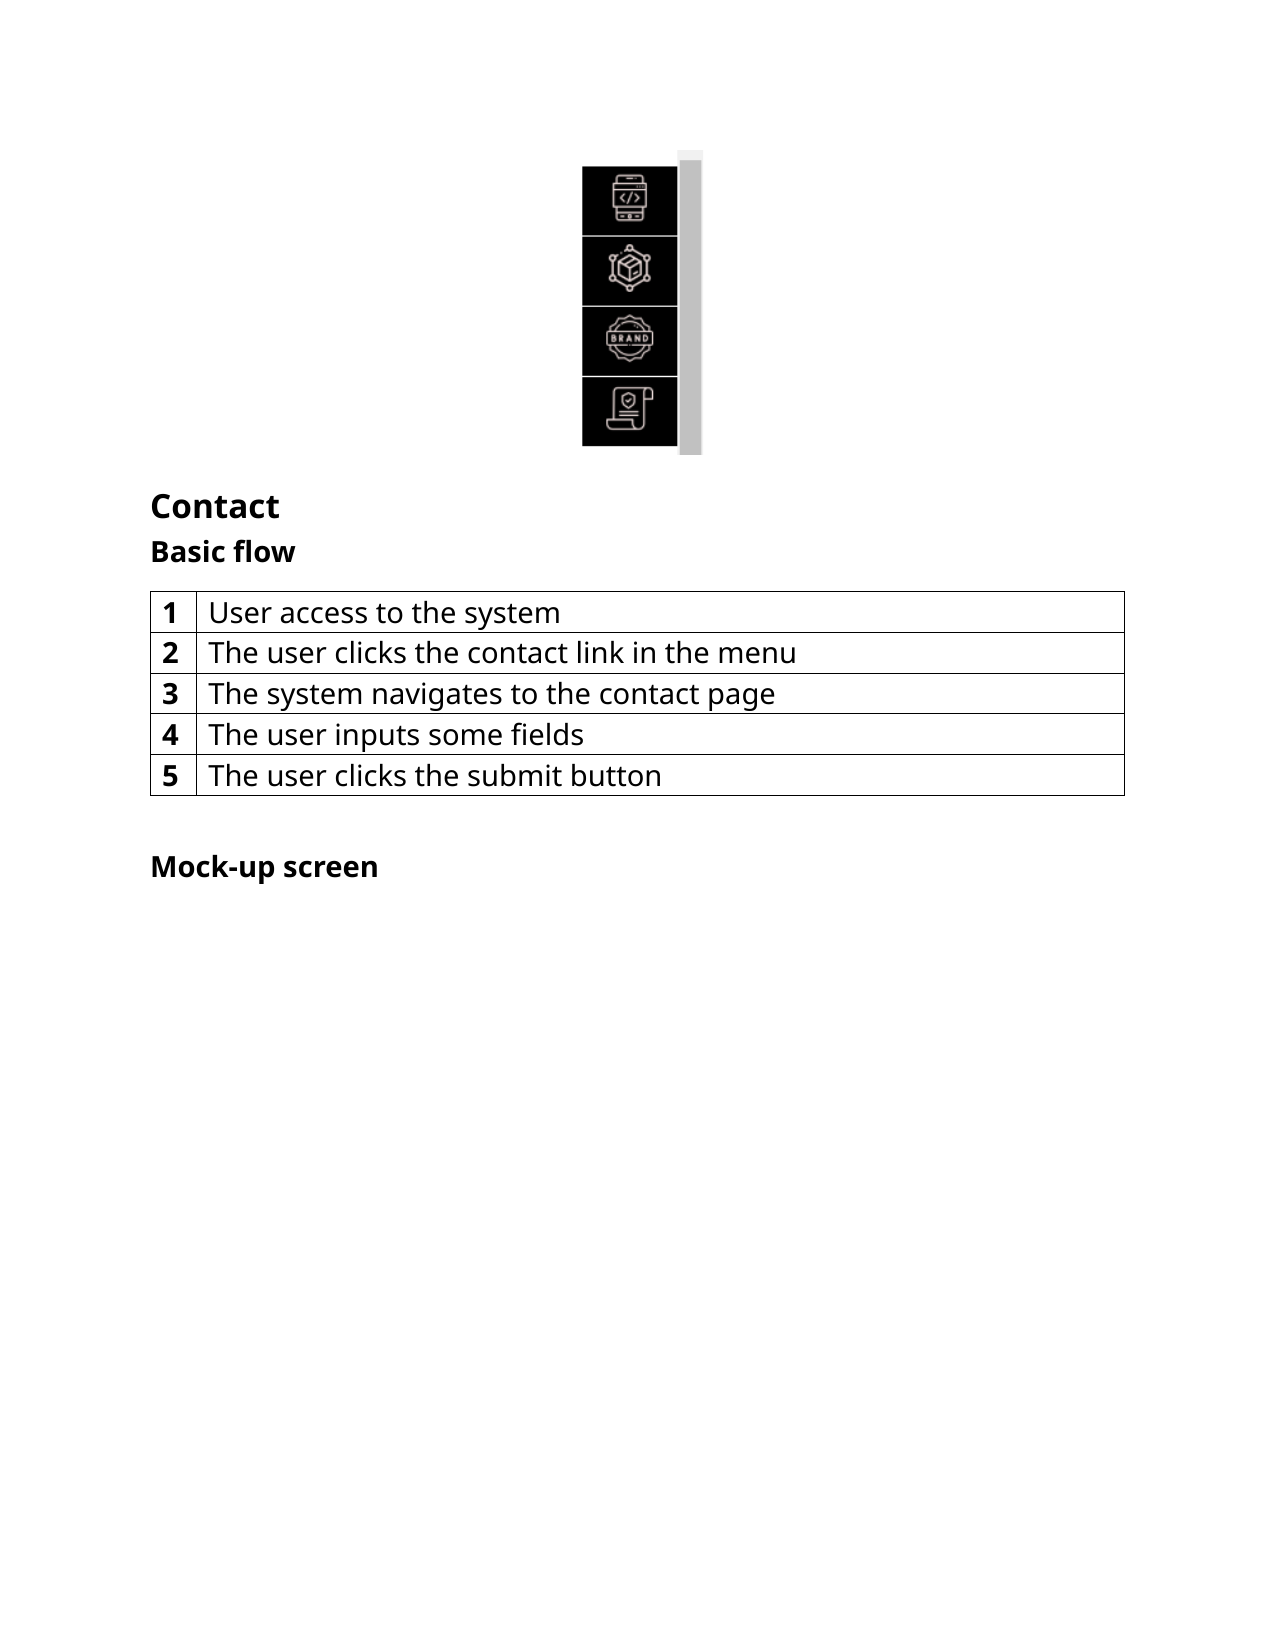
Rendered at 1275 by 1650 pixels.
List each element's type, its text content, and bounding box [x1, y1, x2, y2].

picture [571, 150, 704, 455]
table_cell The user inputs some fields [197, 714, 1124, 754]
table_cell 5 [151, 755, 196, 794]
table_cell 3 [151, 674, 196, 713]
table_cell 4 [151, 714, 196, 754]
table_header User access to the system [197, 592, 1124, 632]
subtitle Contact [150, 482, 1125, 528]
text Mock-up screen [150, 846, 1125, 886]
text Basic flow [150, 531, 1125, 571]
table_cell The system navigates to the contact page [197, 674, 1124, 713]
table_cell The user clicks the submit button [197, 755, 1124, 794]
table_header 1 [151, 592, 196, 632]
table_cell 2 [151, 633, 196, 672]
table_cell The user clicks the contact link in the menu [197, 633, 1124, 672]
